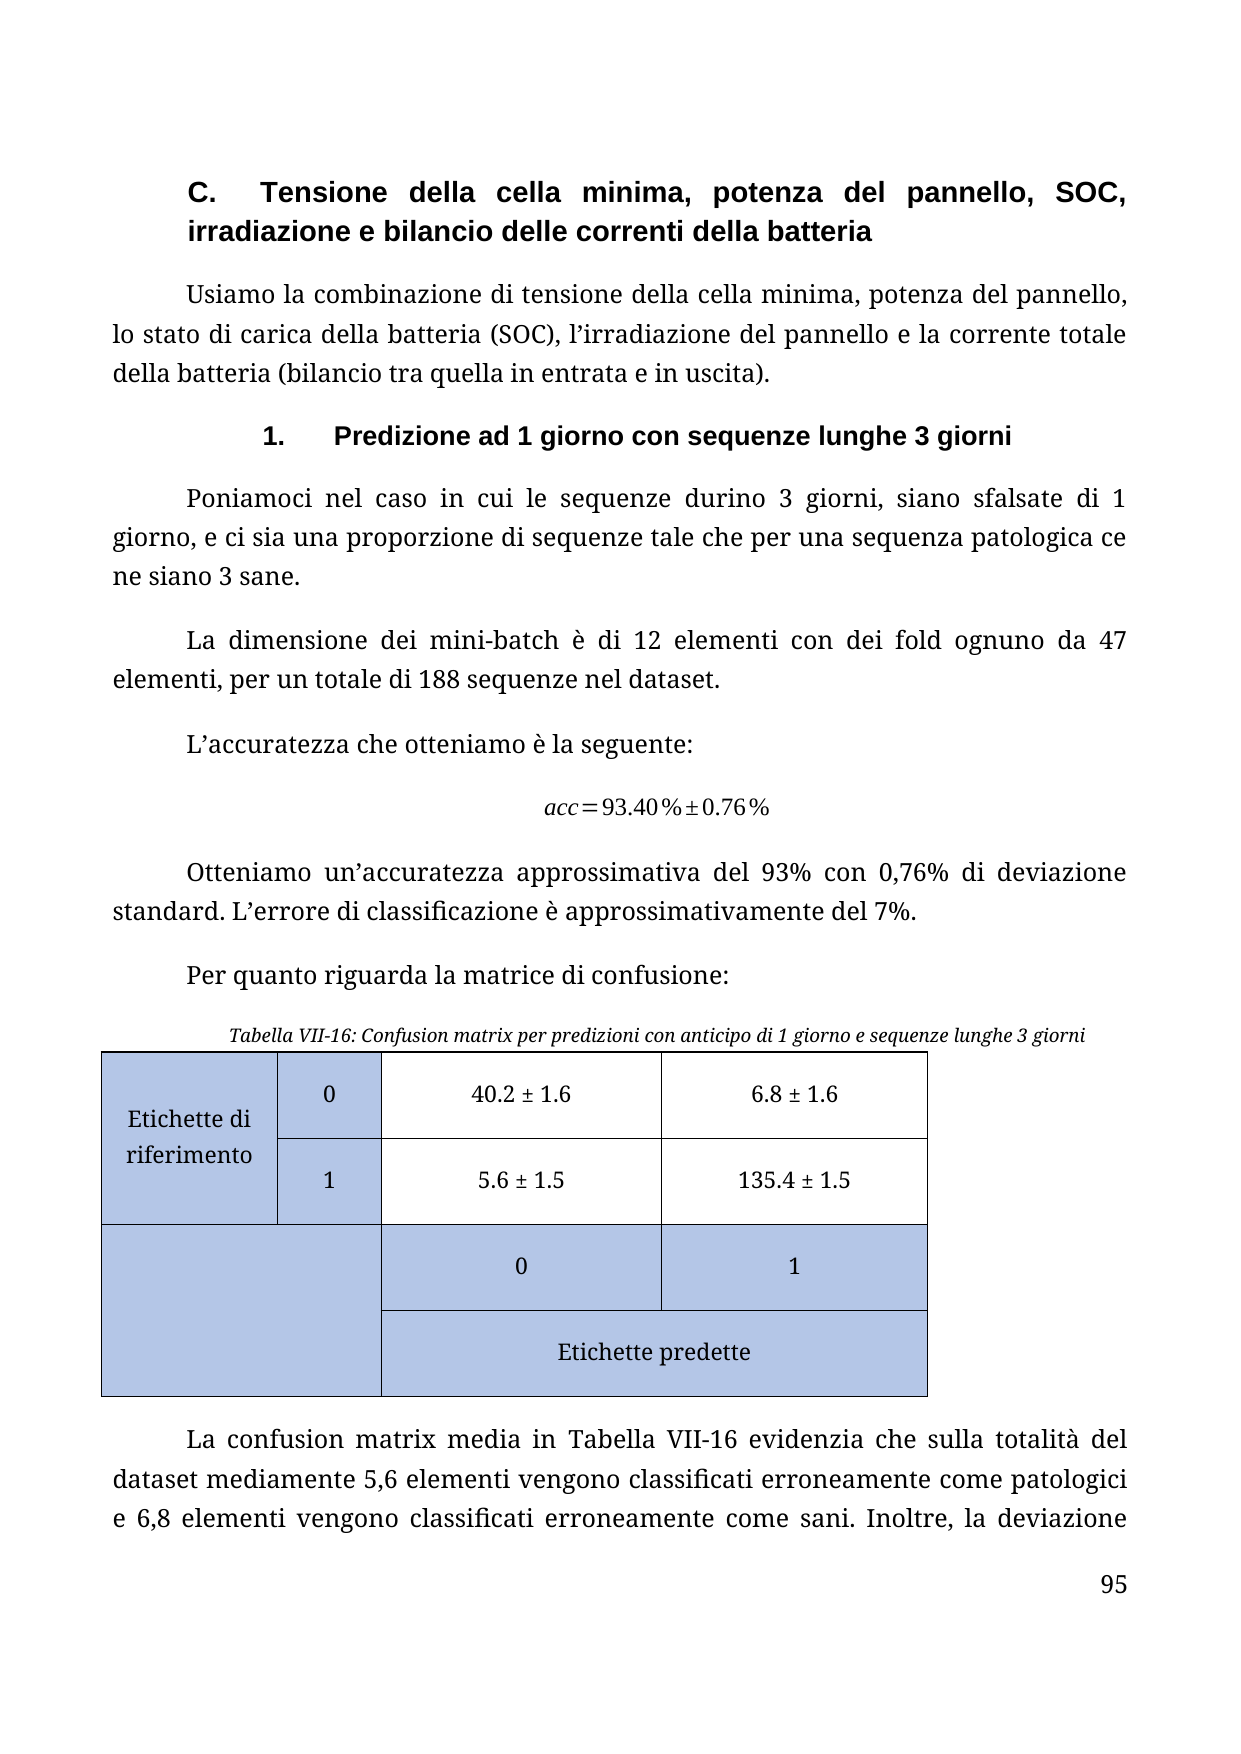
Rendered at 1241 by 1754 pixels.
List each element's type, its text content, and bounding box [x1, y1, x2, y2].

text Usiamo la combinazione di tensione della cella minima, potenza del pannello, lo stato di carica della batteria (SOC), l’irradiazione del pannello e la corrente totale della batteria (bilancio tra quella in entrata e in uscita). [112, 277, 1128, 389]
subtitle Predizione ad 1 giorno con sequenze lunghe 3 giorni [262, 419, 1128, 451]
table_cell [102, 1225, 381, 1396]
text La dimensione dei mini-batch è di 12 elementi con dei fold ognuno da 47 elementi, per un totale di 188 sequenze nel dataset. [112, 623, 1128, 696]
table_header 40.2 ± 1.6 [382, 1053, 661, 1138]
table_header Etichette di riferimento [102, 1053, 277, 1224]
table_header 0 [278, 1053, 381, 1138]
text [112, 1422, 1128, 1534]
table_cell 1 [278, 1139, 381, 1224]
table_cell 1 [662, 1225, 927, 1310]
text Per quanto riguarda la matrice di confusione: [112, 958, 1128, 992]
text Poniamoci nel caso in cui le sequenze durino 3 giorni, siano sfalsate di 1 giorno, e ci sia una proporzione di sequenze tale che per una sequenza patologica ce ne siano 3 sane. [112, 481, 1128, 593]
table_header 6.8 ± 1.6 [662, 1053, 927, 1138]
table_cell 5.6 ± 1.5 [382, 1139, 661, 1224]
table_cell Etichette predette [382, 1311, 927, 1396]
subtitle Tensione della cella minima, potenza del pannello, SOC, irradiazione e bilancio delle correnti della batteria [187, 175, 1128, 247]
table_cell 0 [382, 1225, 661, 1310]
table_cell 135.4 ± 1.5 [662, 1139, 927, 1224]
text L’accuratezza che otteniamo è la seguente: [112, 726, 1128, 760]
text Otteniamo un’accuratezza approssimativa del 93% con 0,76% di deviazione standard. L’errore di classificazione è approssimativamente del 7%. [112, 855, 1128, 928]
